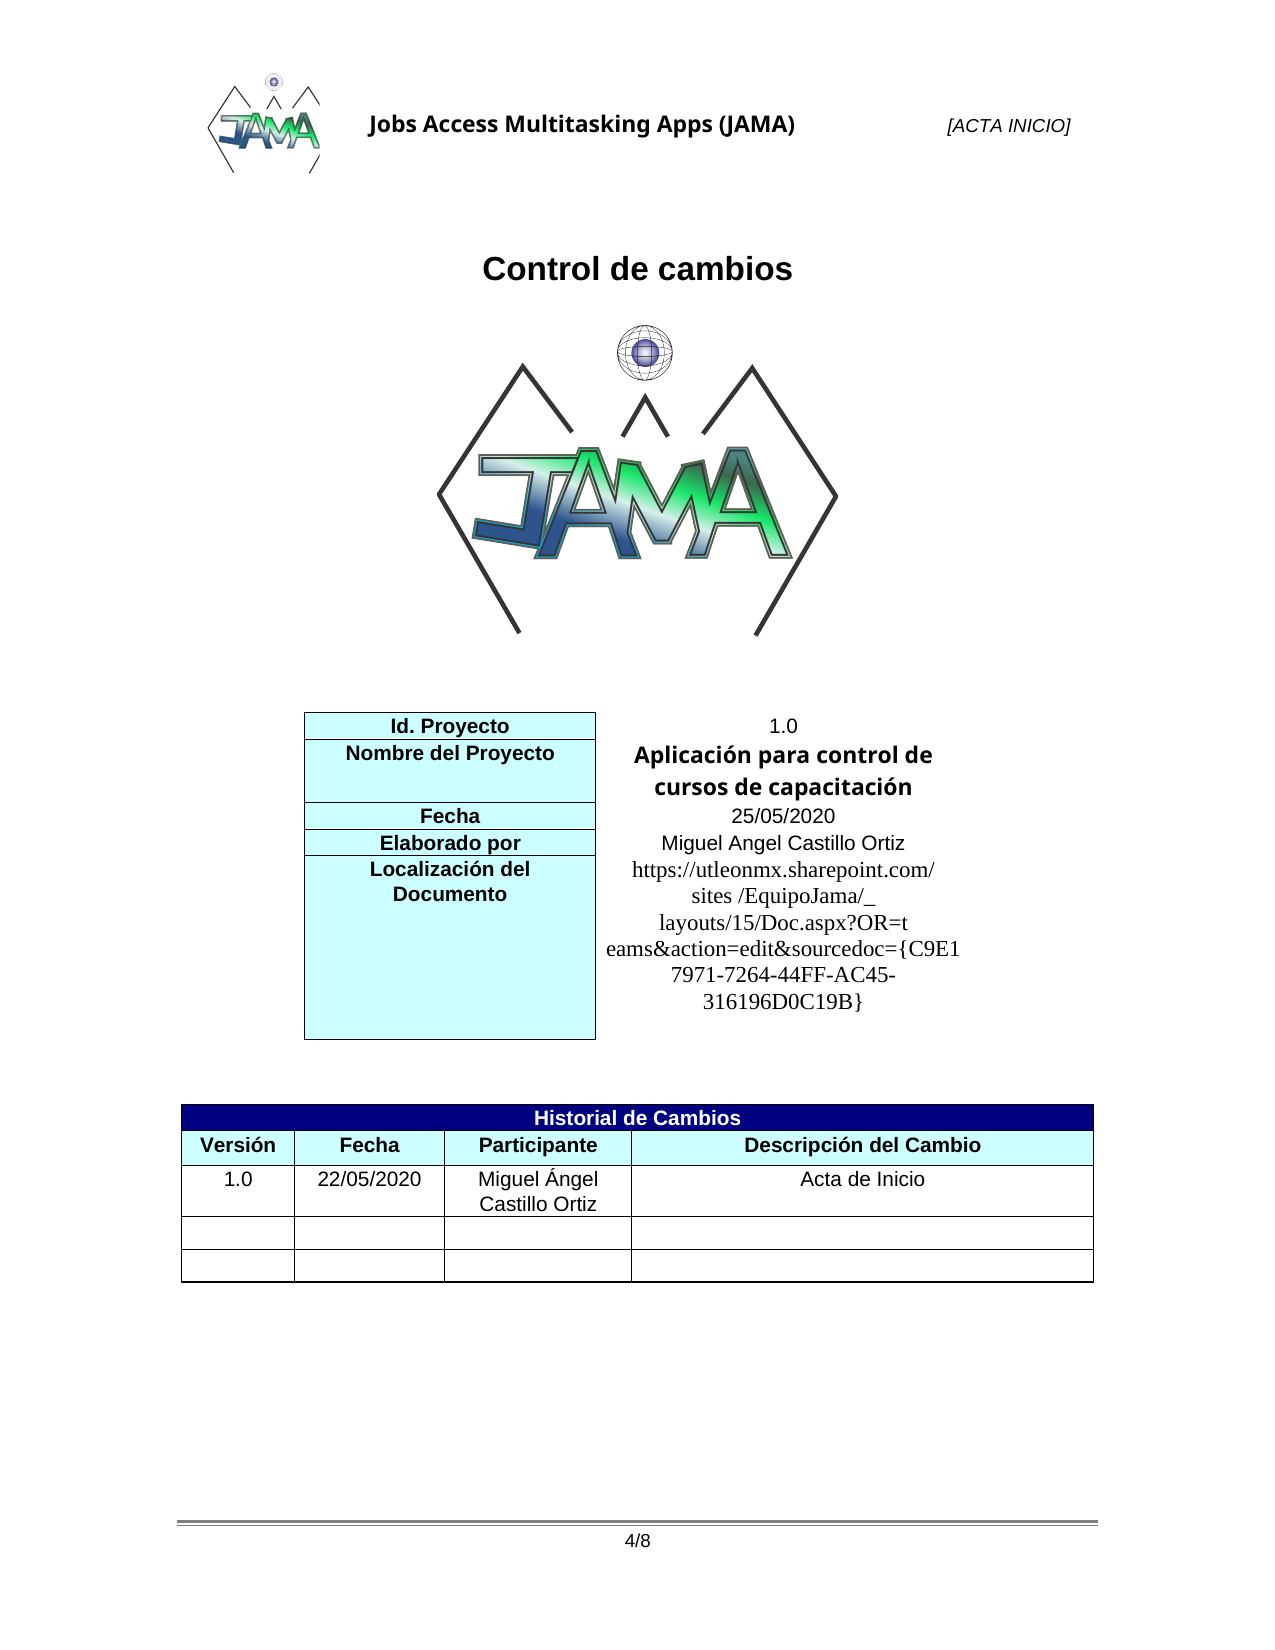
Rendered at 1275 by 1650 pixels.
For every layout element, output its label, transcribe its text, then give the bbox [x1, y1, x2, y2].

table_cell Fecha [295, 1131, 444, 1165]
table_cell [182, 1250, 294, 1281]
table_cell Fecha [305, 803, 595, 828]
table_cell [445, 1250, 631, 1281]
table_cell [295, 1217, 444, 1248]
table_cell Aplicación para control de cursos de capacitación [596, 739, 971, 802]
table_cell 1.0 [182, 1166, 294, 1216]
text Control de cambios [177, 249, 1098, 287]
table_cell [445, 1217, 631, 1248]
table_cell 25/05/2020 [596, 802, 971, 828]
table_header Historial de Cambios [182, 1105, 1093, 1130]
table_cell Miguel Angel Castillo Ortiz [596, 829, 971, 855]
table_cell https://utleonmx.sharepoint.com/sites /EquipoJama/_ layouts/15/Doc.aspx?OR=t eams&action=edit&sourcedoc={C9E17971-7264-44FF-AC45-316196D0C19B} [596, 855, 971, 1039]
table_cell Acta de Inicio [632, 1166, 1093, 1216]
table_cell Localización del Documento [305, 856, 595, 1039]
table_cell [632, 1250, 1093, 1281]
table_cell Elaborado por [305, 830, 595, 855]
table_cell [632, 1217, 1093, 1248]
table_cell [182, 1217, 294, 1248]
table_cell Versión [182, 1131, 294, 1165]
table_cell 22/05/2020 [295, 1166, 444, 1216]
table_cell Participante [445, 1131, 631, 1165]
table_cell Descripción del Cambio [632, 1131, 1093, 1165]
table_cell Nombre del Proyecto [305, 740, 595, 802]
table_cell [295, 1250, 444, 1281]
table_cell Miguel Ángel Castillo Ortiz [445, 1166, 631, 1216]
table_header 1.0 [596, 712, 971, 738]
table_header Id. Proyecto [305, 713, 595, 738]
